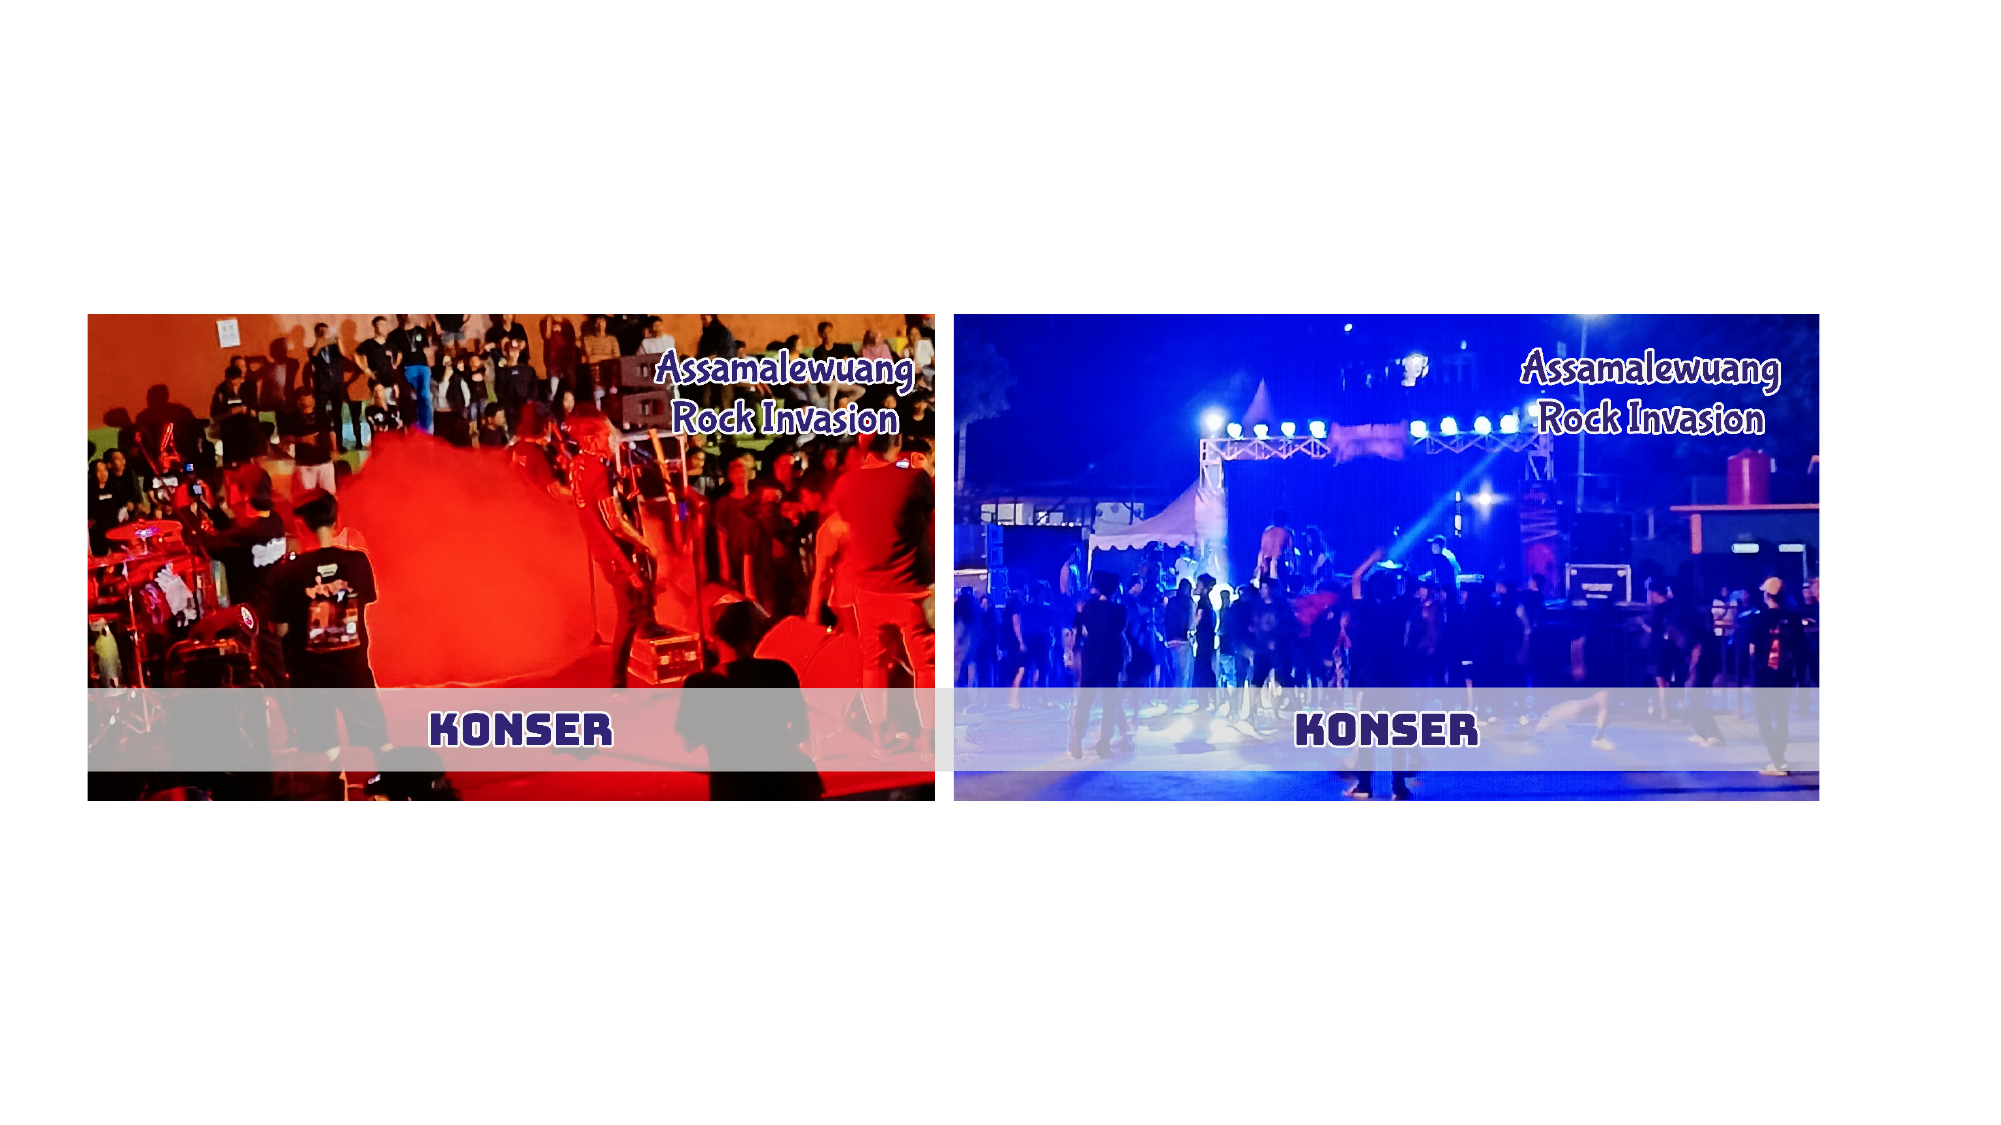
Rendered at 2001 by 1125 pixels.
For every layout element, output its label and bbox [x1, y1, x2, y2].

picture [87, 314, 1820, 801]
